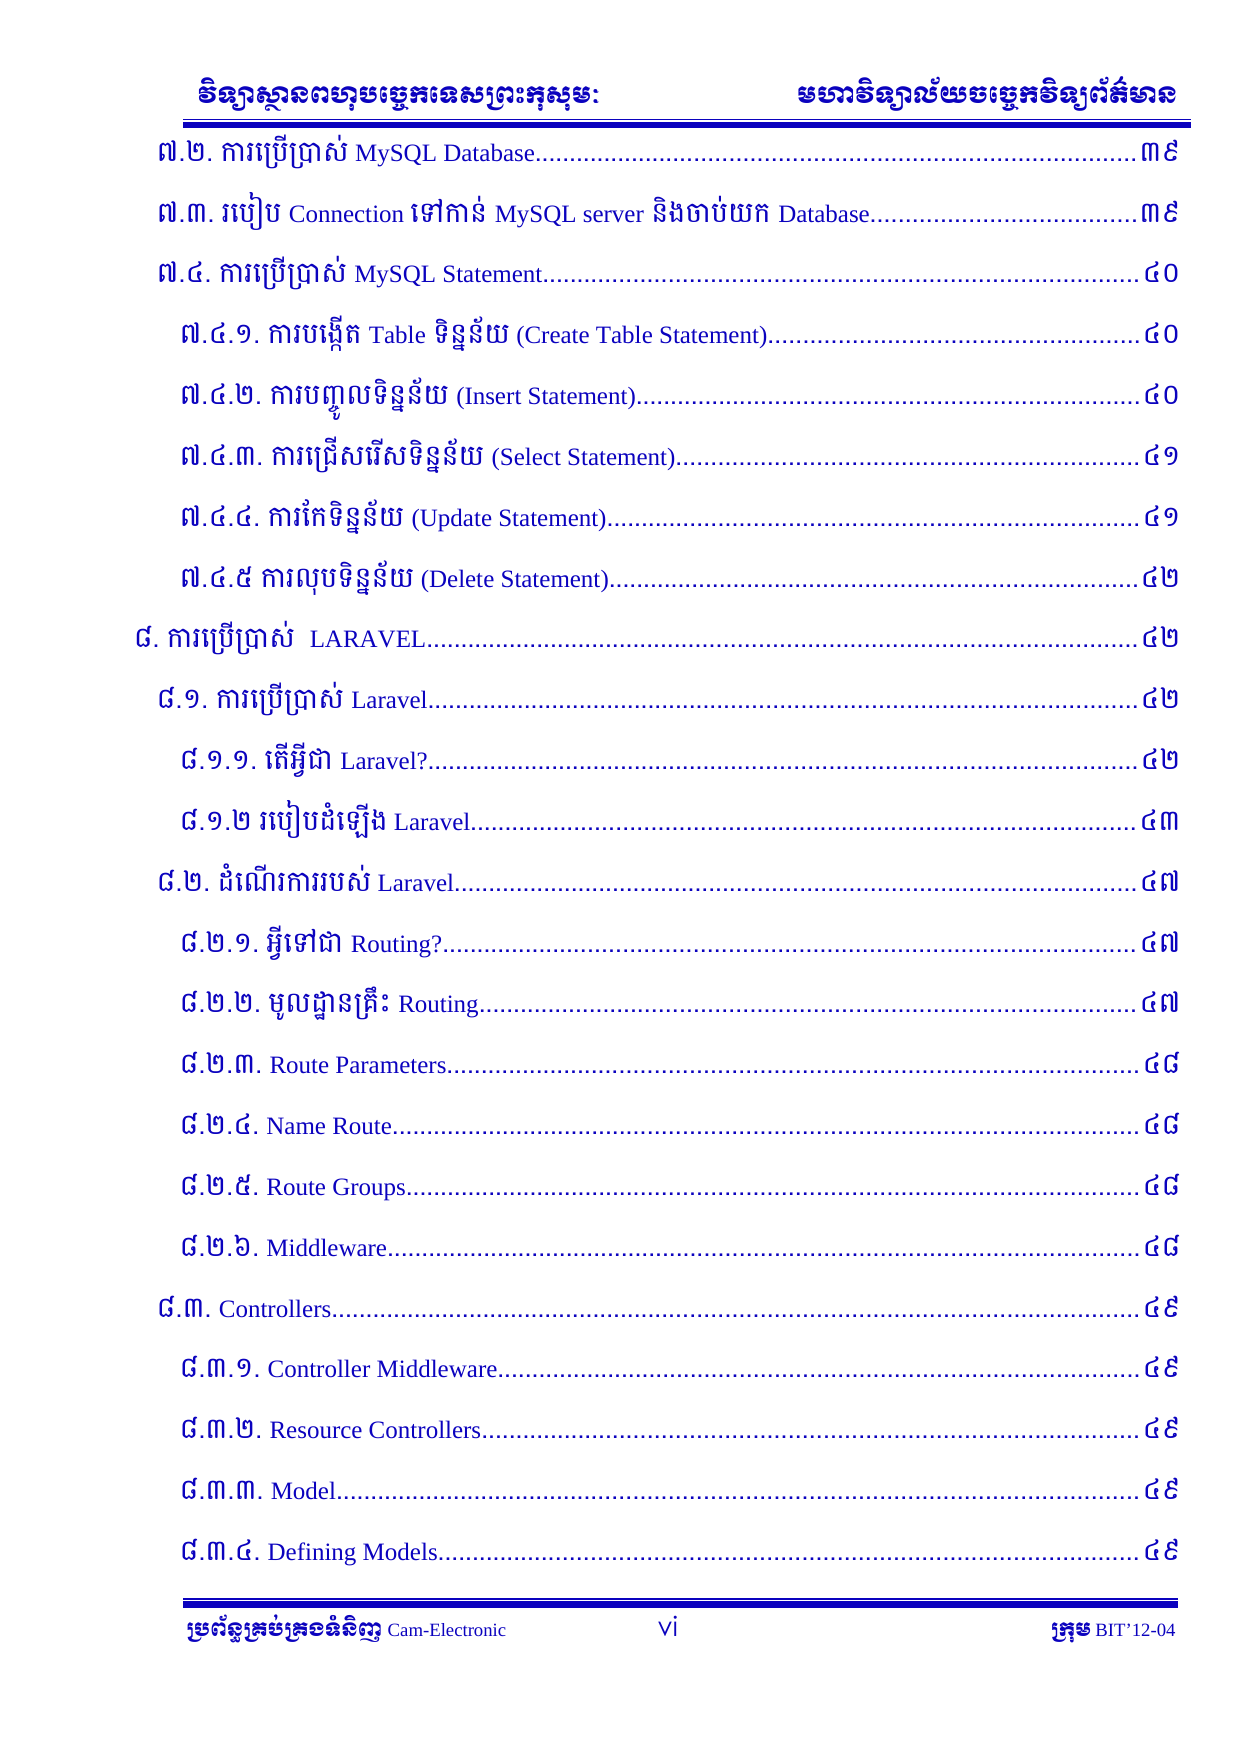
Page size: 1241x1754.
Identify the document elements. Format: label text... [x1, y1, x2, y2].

text ៨.១.២ របៀបដំឡើង Laravel ៤៣ [179, 799, 1178, 846]
text ៨.២.៥. Route Groups ៤៨ [179, 1164, 1178, 1211]
text ៨.៣.១. Controller Middleware ៤៩ [179, 1347, 1178, 1394]
text ៨.២.១. អ្វីទៅជា Routing? ៤៧ [179, 921, 1178, 968]
text ៨.២. ដំណើរការរបស់ Laravel ៤៧ [156, 860, 1178, 907]
text ៨.៣.៣. Model ៤៩ [179, 1469, 1178, 1515]
text ៧.៤. ការប្រើប្រាស់ MySQL Statement ៤០ [156, 252, 1178, 299]
text ៨.២.២. មូលដ្ឋានគ្រឹះ Routing ៤៧ [179, 982, 1178, 1029]
text ៧.៣. របៀប Connection ទៅកាន់ MySQL server និងចាប់យក Database ៣៩ [156, 191, 1178, 238]
text ៨.២.៦. Middleware ៤៨ [179, 1225, 1178, 1272]
text ៨.៣.២. Resource Controllers ៤៩ [179, 1408, 1178, 1454]
text ៨.៣.៤. Defining Models ៤៩ [179, 1529, 1178, 1576]
text ៧.៤.២. ការបញ្ចូលទិន្នន័យ (Insert Statement) ៤០ [179, 374, 1178, 420]
text ៨.២.៣. Route Parameters ៤៨ [179, 1043, 1178, 1089]
text ៨.២.៤. Name Route ៤៨ [179, 1104, 1178, 1150]
text ៧.៤.៤. ការកែទិន្នន័យ (Update Statement) ៤១ [179, 495, 1178, 542]
text ៨. ការប្រើប្រាស់ LARAVEL ៤២ [133, 617, 1178, 664]
text ៧.៤.៣. ការជ្រើសរើសទិន្នន័យ (Select Statement) ៤១ [179, 434, 1178, 481]
text ៨.១.១. តើអ្វីជា Laravel? ៤២ [179, 739, 1178, 785]
text ៧.៤.១. ការបង្កើត Table ទិន្នន័យ (Create Table Statement) ៤០ [179, 313, 1178, 359]
text ៨.៣. Controllers ៤៩ [156, 1286, 1178, 1333]
text ៨.១. ការប្រើប្រាស់ Laravel ៤២ [156, 678, 1178, 724]
text ៧.២. ការប្រើប្រាស់ MySQL Database ៣៩ [156, 130, 1178, 177]
text ៧.៤.៥ ការលុបទិន្នន័យ (Delete Statement) ៤២ [179, 556, 1178, 603]
